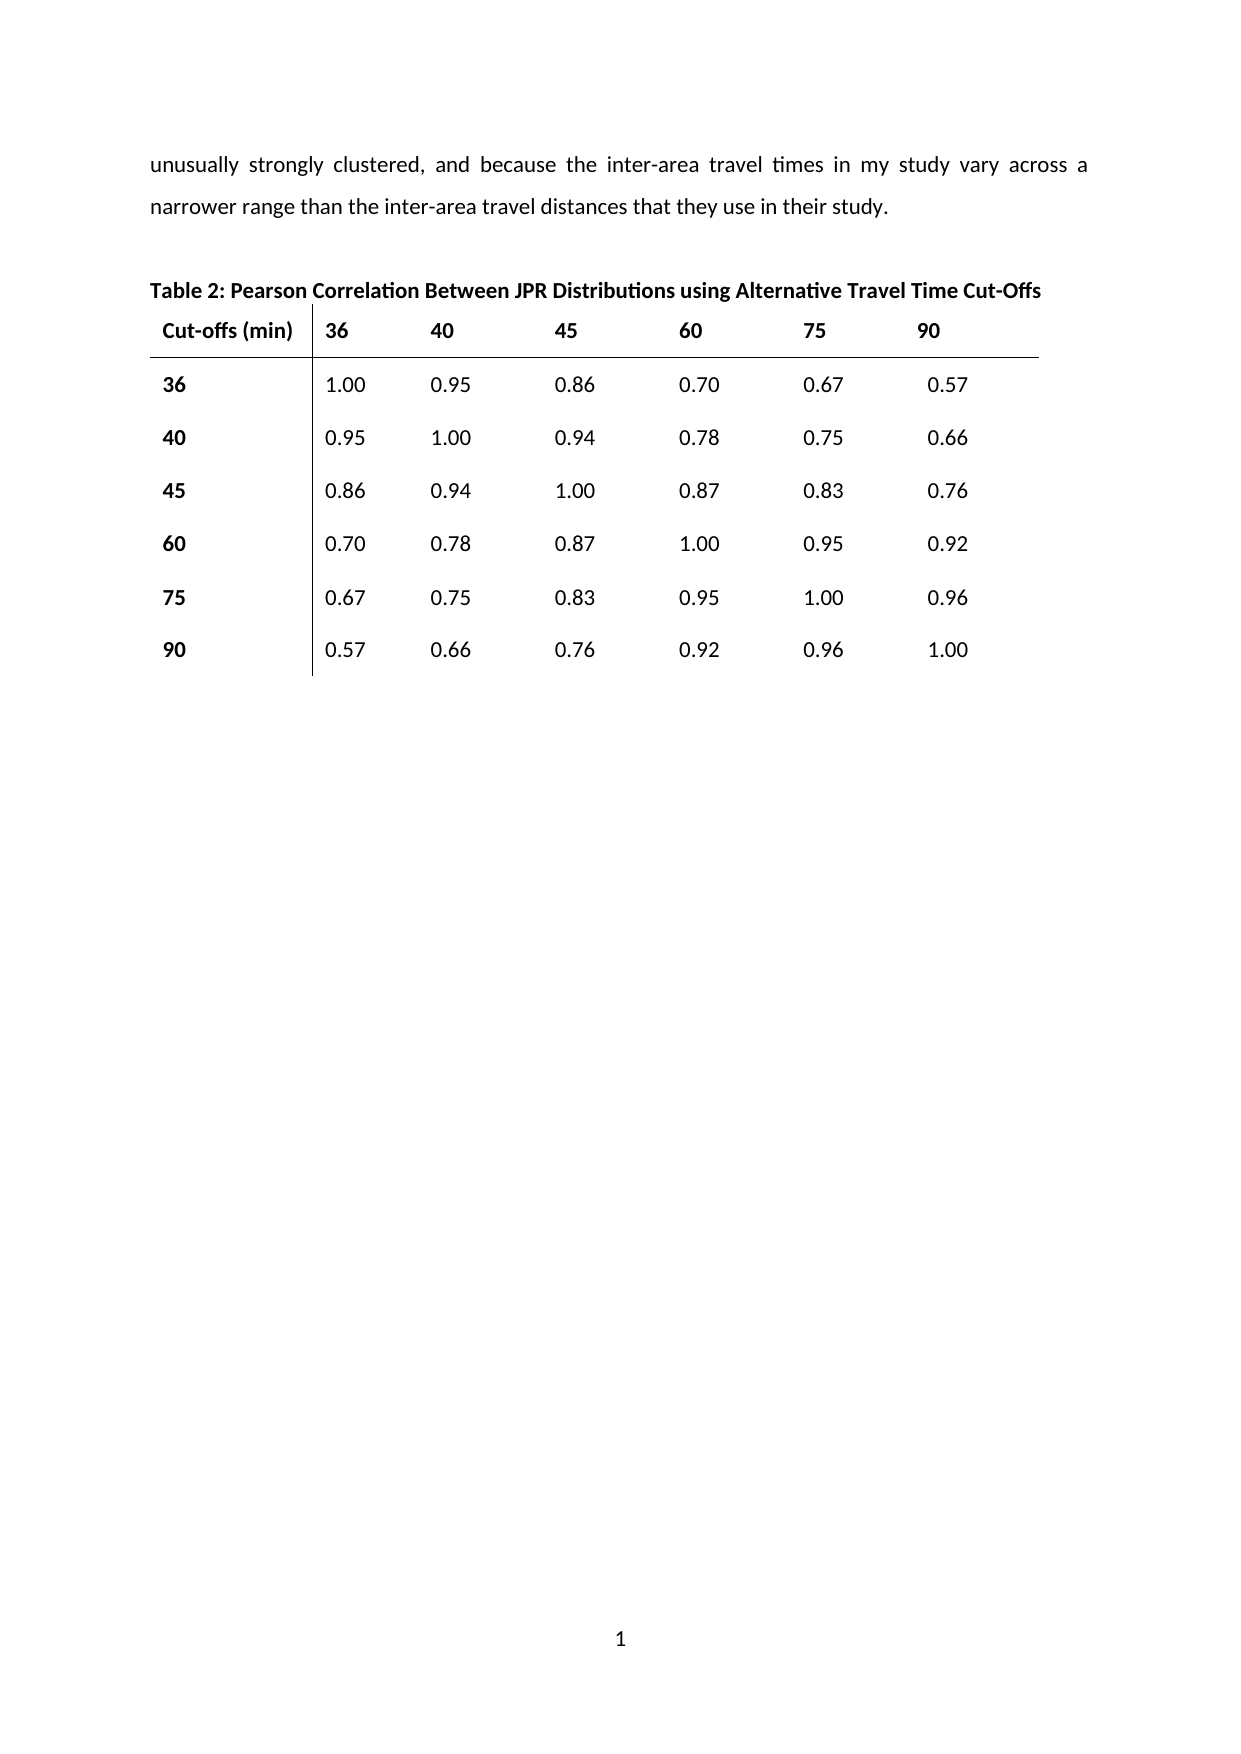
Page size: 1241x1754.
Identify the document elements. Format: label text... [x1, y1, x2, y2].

table_cell 40 [150, 411, 312, 464]
table_cell 0.70 [666, 358, 791, 411]
table_cell 0.67 [791, 358, 915, 411]
table_cell 0.92 [666, 623, 791, 676]
table_header 75 [791, 304, 915, 357]
table_cell 0.87 [542, 517, 666, 570]
table_cell 0.94 [418, 464, 542, 517]
table_cell 1.00 [542, 464, 666, 517]
table_cell 0.92 [915, 517, 1039, 570]
table_cell 0.57 [313, 623, 418, 676]
table_cell 0.95 [418, 358, 542, 411]
table_cell 0.94 [542, 411, 666, 464]
table_cell 1.00 [313, 358, 418, 411]
table_cell 0.57 [915, 358, 1039, 411]
table_cell 0.96 [791, 623, 915, 676]
table_cell 0.83 [791, 464, 915, 517]
table_header 40 [418, 304, 542, 357]
table_header 36 [313, 304, 418, 357]
table_header 45 [542, 304, 666, 357]
table_cell 0.76 [542, 623, 666, 676]
table_cell 0.78 [666, 411, 791, 464]
table_cell 0.86 [313, 464, 418, 517]
table_cell 60 [150, 517, 312, 570]
table_cell 0.75 [418, 570, 542, 623]
table_cell 0.95 [313, 411, 418, 464]
table_cell 0.96 [915, 570, 1039, 623]
table_header 90 [915, 304, 1039, 357]
table_cell 90 [150, 623, 312, 676]
table_cell 0.86 [542, 358, 666, 411]
table_cell 0.95 [791, 517, 915, 570]
table_cell 0.87 [666, 464, 791, 517]
table_header 60 [666, 304, 791, 357]
table_cell 0.78 [418, 517, 542, 570]
table_cell 0.66 [418, 623, 542, 676]
text Table 2: Pearson Correlation Between JPR Distributions using Alternative Travel Time Cut-Offs [150, 276, 1090, 304]
table_cell 45 [150, 464, 312, 517]
table_cell 36 [150, 358, 312, 411]
table_cell 0.76 [915, 464, 1039, 517]
table_cell 0.70 [313, 517, 418, 570]
table_cell 0.75 [791, 411, 915, 464]
table_cell 1.00 [791, 570, 915, 623]
table_cell 0.95 [666, 570, 791, 623]
table_header Cut-offs (min) [150, 304, 312, 357]
table_cell 0.83 [542, 570, 666, 623]
table_cell 75 [150, 570, 312, 623]
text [150, 150, 1090, 220]
table_cell 0.66 [915, 411, 1039, 464]
table_cell 1.00 [418, 411, 542, 464]
table_cell 1.00 [666, 517, 791, 570]
table_cell 0.67 [313, 570, 418, 623]
table_cell 1.00 [915, 623, 1039, 676]
